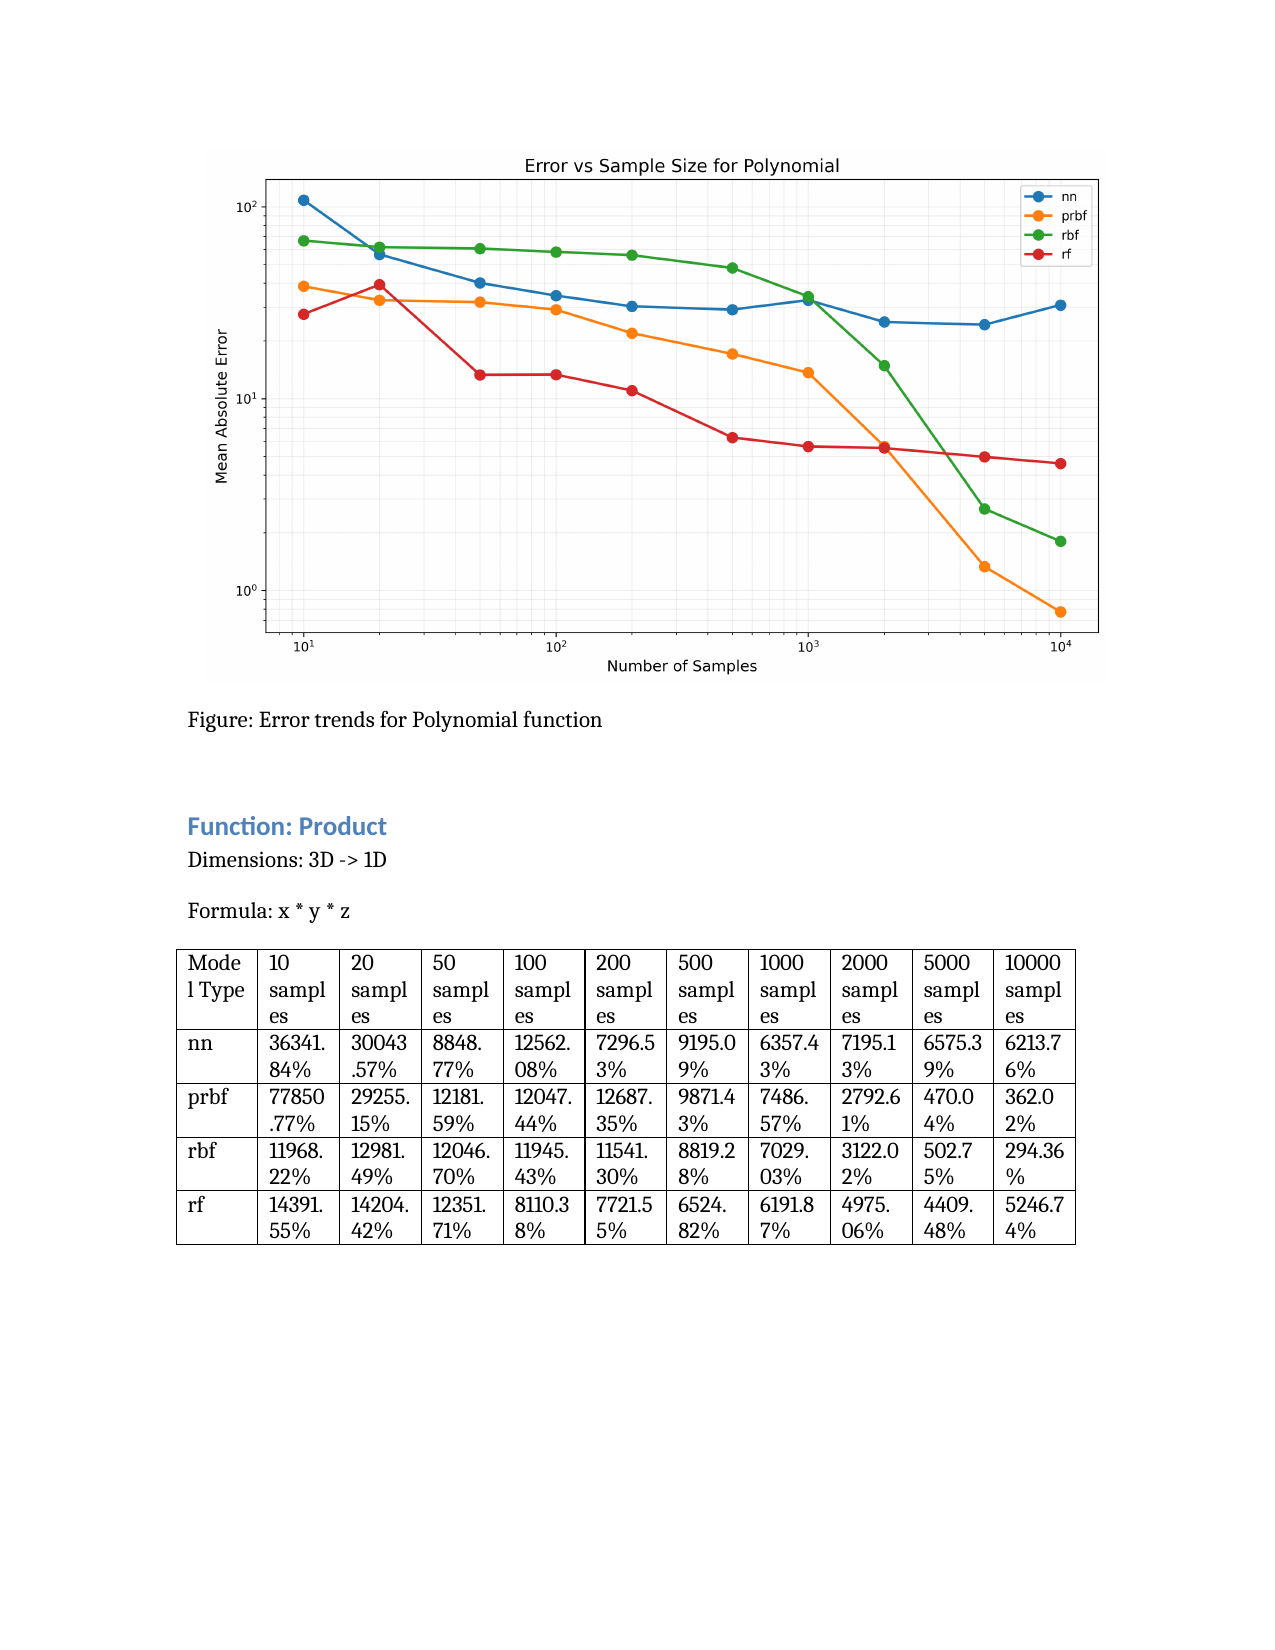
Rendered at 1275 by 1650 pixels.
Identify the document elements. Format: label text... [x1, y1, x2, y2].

table_header 5000 samples [913, 950, 993, 1029]
table_cell 8819.28% [667, 1138, 748, 1190]
table_cell 14204.42% [340, 1191, 421, 1244]
table_cell 12181.59% [422, 1084, 503, 1137]
text Dimensions: 3D -> 1D [187, 847, 1087, 873]
table_cell 470.04% [913, 1084, 993, 1137]
table_cell rf [177, 1191, 257, 1244]
table_cell 4975.06% [831, 1191, 912, 1244]
table_cell 5246.74% [994, 1191, 1075, 1244]
table_cell nn [177, 1030, 257, 1083]
table_header 50 samples [422, 950, 503, 1029]
table_cell 6524.82% [667, 1191, 748, 1244]
picture [206, 150, 1107, 683]
table_header 200 samples [586, 950, 666, 1029]
table_header 2000 samples [831, 950, 912, 1029]
table_cell 11541.30% [586, 1138, 666, 1190]
table_cell 12687.35% [586, 1084, 666, 1137]
table_cell 36341.84% [258, 1030, 339, 1083]
table_cell 11945.43% [504, 1138, 584, 1190]
table_header 10 samples [258, 950, 339, 1029]
table_cell 362.02% [994, 1084, 1075, 1137]
table_cell 12981.49% [340, 1138, 421, 1190]
table_cell 12046.70% [422, 1138, 503, 1190]
table_header 100 samples [504, 950, 584, 1029]
table_cell 6191.87% [749, 1191, 830, 1244]
table_header 10000 samples [994, 950, 1075, 1029]
table_cell 77850.77% [258, 1084, 339, 1137]
table_cell 7486.57% [749, 1084, 830, 1137]
table_cell 30043.57% [340, 1030, 421, 1083]
text Formula: x * y * z [187, 898, 1087, 924]
table_cell 7296.53% [586, 1030, 666, 1083]
table_cell 502.75% [913, 1138, 993, 1190]
table_cell 7721.55% [586, 1191, 666, 1244]
table_header 500 samples [667, 950, 748, 1029]
table_cell 9195.09% [667, 1030, 748, 1083]
table_cell 6213.76% [994, 1030, 1075, 1083]
table_cell 12047.44% [504, 1084, 584, 1137]
table_cell 29255.15% [340, 1084, 421, 1137]
table_cell prbf [177, 1084, 257, 1137]
table_cell 3122.02% [831, 1138, 912, 1190]
table_cell 8848.77% [422, 1030, 503, 1083]
table_cell 9871.43% [667, 1084, 748, 1137]
text Figure: Error trends for Polynomial function [187, 707, 1087, 733]
table_cell 12562.08% [504, 1030, 584, 1083]
table_cell 7195.13% [831, 1030, 912, 1083]
table_cell 294.36% [994, 1138, 1075, 1190]
table_cell 6357.43% [749, 1030, 830, 1083]
table_cell 8110.38% [504, 1191, 584, 1244]
table_cell 11968.22% [258, 1138, 339, 1190]
table_header 20 samples [340, 950, 421, 1029]
table_cell 6575.39% [913, 1030, 993, 1083]
table_cell 12351.71% [422, 1191, 503, 1244]
table_cell 14391.55% [258, 1191, 339, 1244]
table_cell rbf [177, 1138, 257, 1190]
table_cell 7029.03% [749, 1138, 830, 1190]
table_header Model Type [177, 950, 257, 1029]
subtitle Function: Product [187, 809, 1087, 842]
table_cell 2792.61% [831, 1084, 912, 1137]
table_cell 4409.48% [913, 1191, 993, 1244]
table_header 1000 samples [749, 950, 830, 1029]
